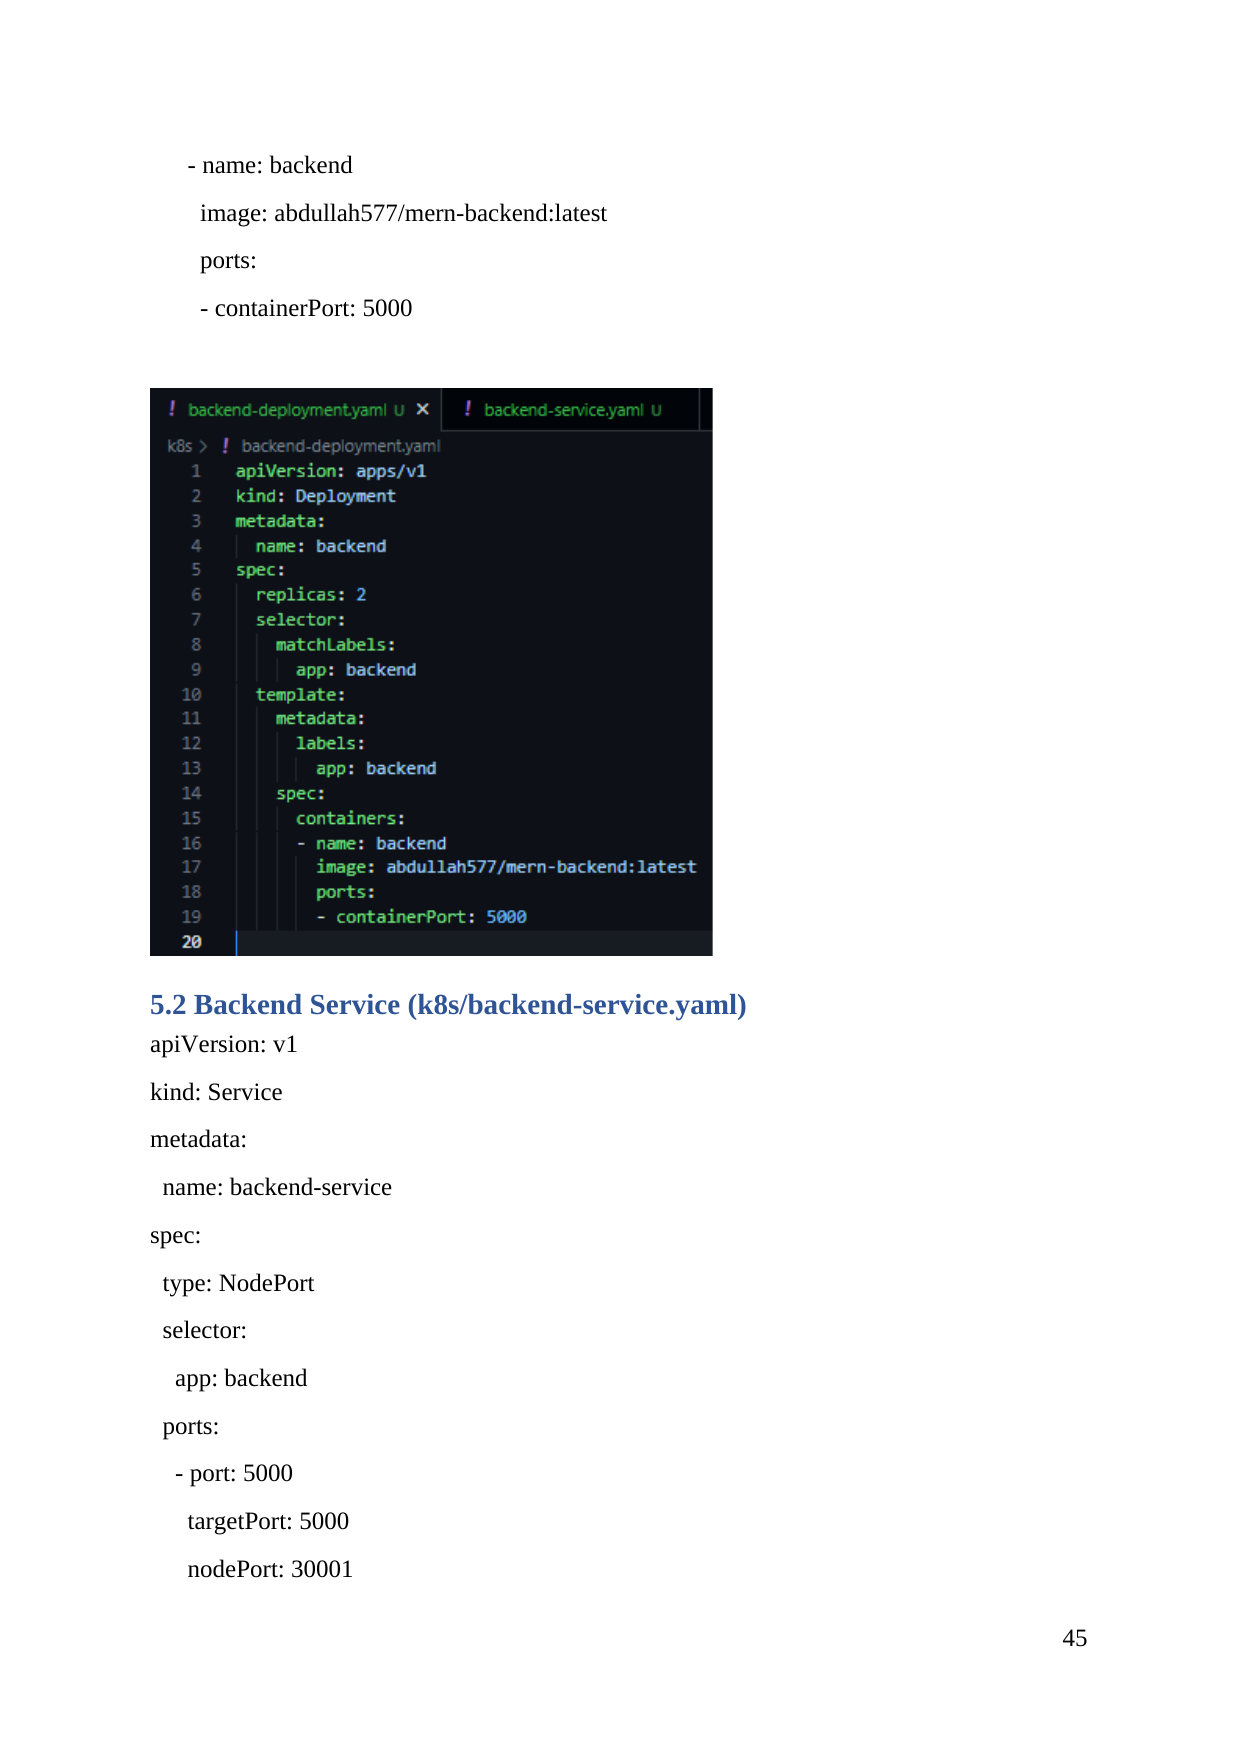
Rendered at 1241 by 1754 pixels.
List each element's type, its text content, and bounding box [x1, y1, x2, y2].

text type: NodePort [150, 1268, 1087, 1296]
text selector: [150, 1315, 1087, 1344]
text nodePort: 30001 [150, 1554, 1087, 1583]
text name: backend-service [150, 1172, 1087, 1201]
subtitle 5.2 Backend Service (k8s/backend-service.yaml) [150, 987, 1087, 1021]
text kind: Service [150, 1077, 1087, 1106]
text ports: [150, 245, 1087, 274]
text spec: [150, 1220, 1087, 1249]
text targetPort: 5000 [150, 1506, 1087, 1535]
text app: backend [150, 1363, 1087, 1392]
text - containerPort: 5000 [150, 293, 1087, 322]
text - port: 5000 [150, 1458, 1087, 1487]
picture [150, 388, 713, 956]
text apiVersion: v1 [150, 1029, 1087, 1058]
text metadata: [150, 1124, 1087, 1153]
text - name: backend [150, 150, 1087, 179]
text ports: [150, 1411, 1087, 1439]
text image: abdullah577/mern-backend:latest [150, 198, 1087, 226]
